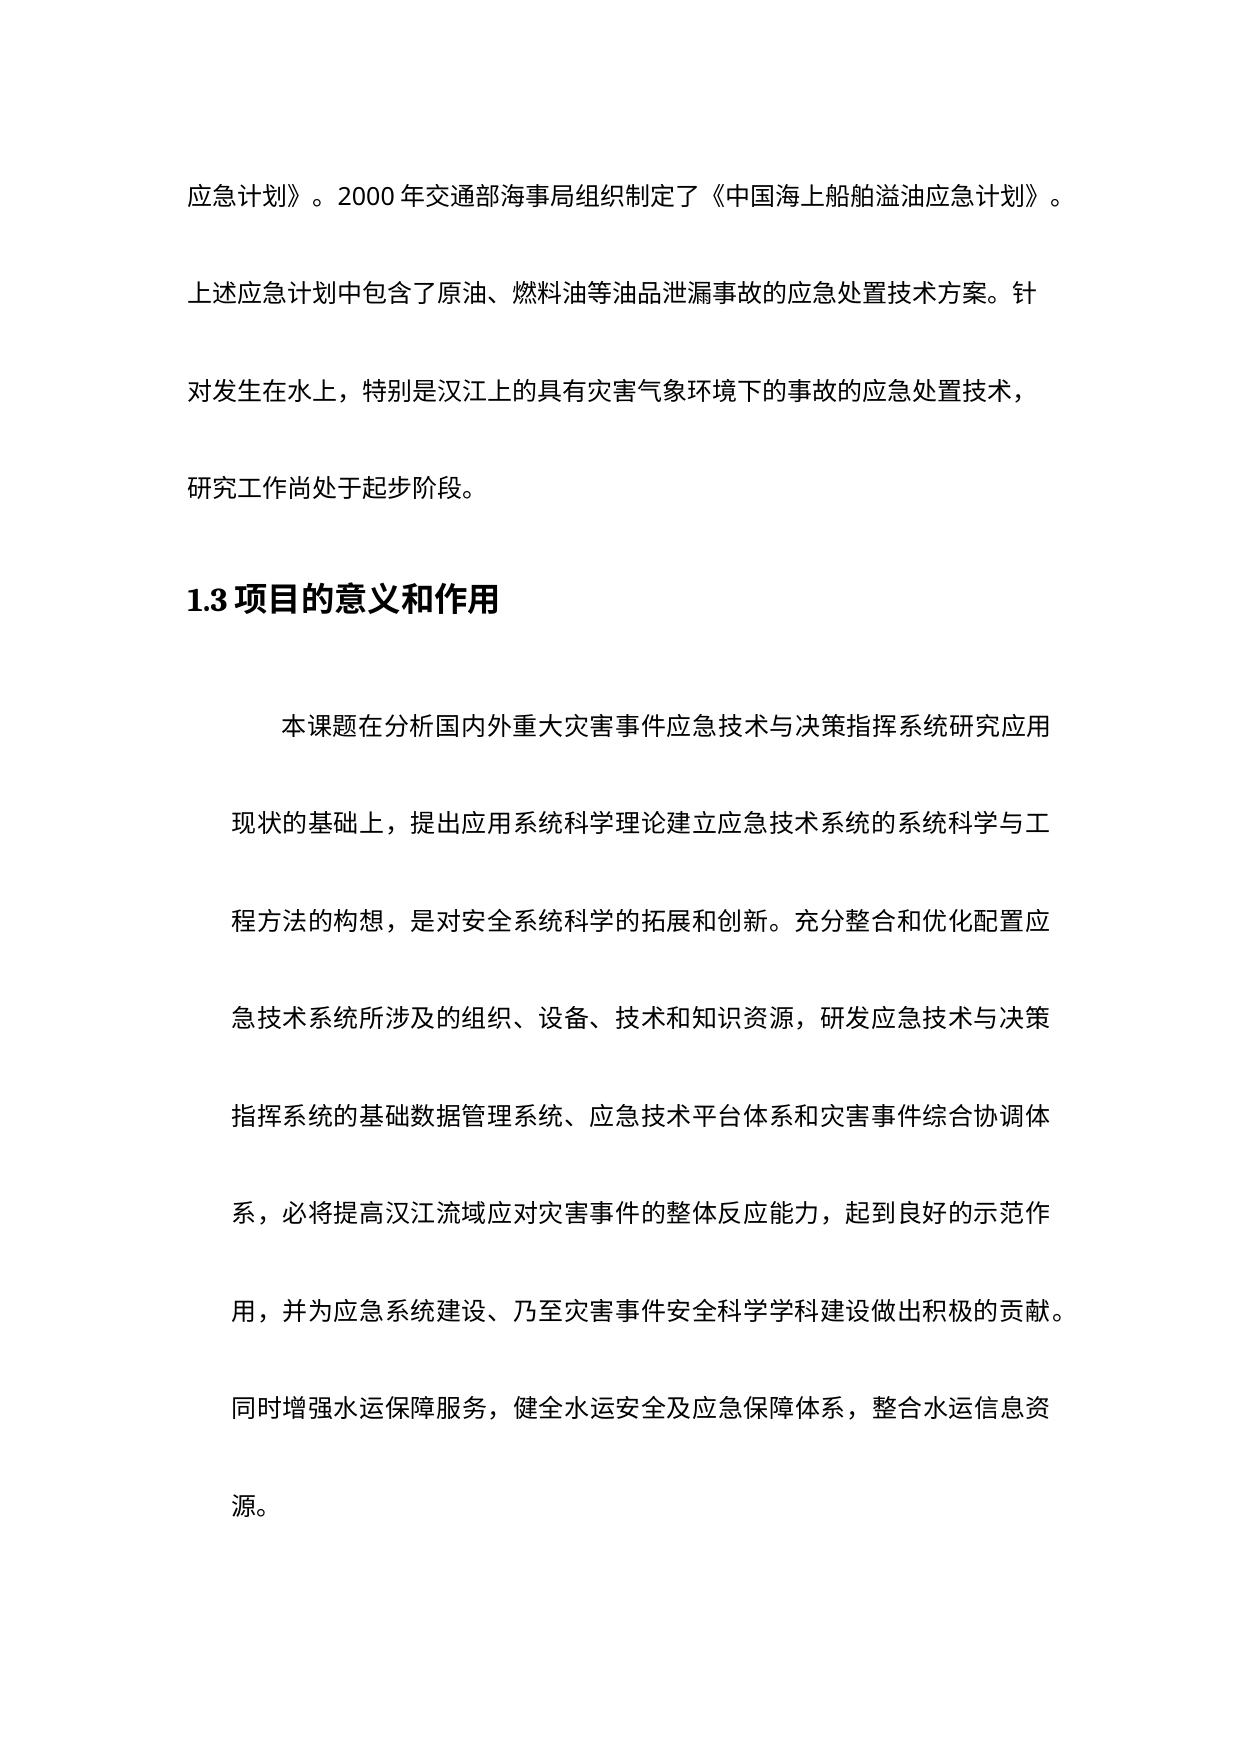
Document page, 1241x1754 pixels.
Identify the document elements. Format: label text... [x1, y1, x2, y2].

subtitle 1.3项目的意义和作用 [187, 565, 1053, 630]
text 本课题在分析国内外重大灾害事件应急技术与决策指挥系统研究应用现状的基础上，提出应用系统科学理论建立应急技术系统的系统科学与工程方法的构想，是对安全系统科学的拓展和创新。充分整合和优化配置应急技术系统所涉及的组织、设备、技术和知识资源，研发应急技术与决策指挥系统的基础数据管理系统、应急技术平台体系和灾害事件综合协调体系，必将提高汉江流域应对灾害事件的整体反应能力，起到良好的示范作用，并为应急系统建设、乃至灾害事件安全科学学科建设做出积极的贡献。同时增强水运保障服务，健全水运安全及应急保障体系，整合水运信息资源。 [231, 692, 1053, 1537]
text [187, 162, 1053, 519]
